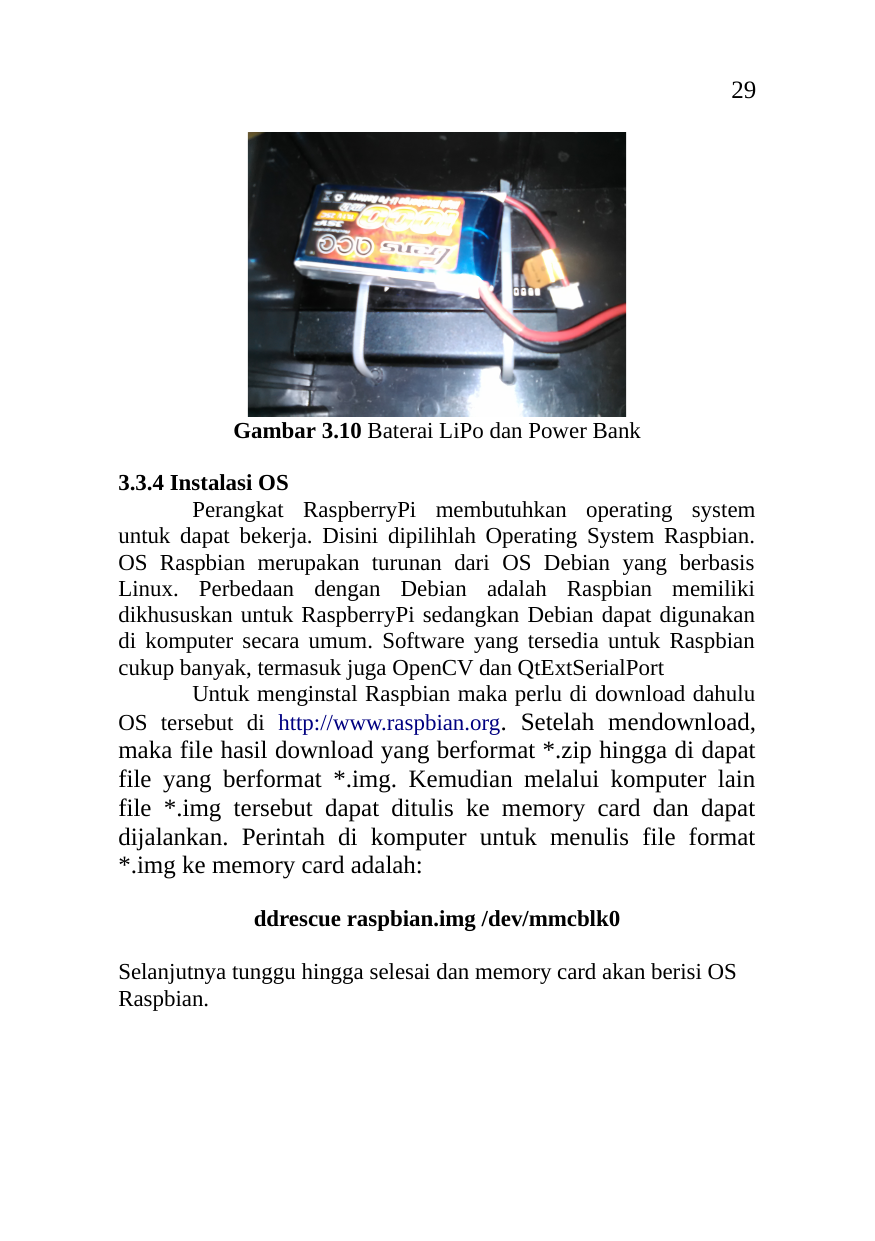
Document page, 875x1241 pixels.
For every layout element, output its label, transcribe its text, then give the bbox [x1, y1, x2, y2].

text Perangkat RaspberryPi membutuhkan operating system untuk dapat bekerja. Disini dipilihlah Operating System Raspbian. OS Raspbian merupakan turunan dari OS Debian yang berbasis Linux. Perbedaan dengan Debian adalah Raspbian memiliki dikhususkan untuk RaspberryPi sedangkan Debian dapat digunakan di komputer secara umum. Software yang tersedia untuk Raspbian cukup banyak, termasuk juga OpenCV dan QtExtSerialPort [118, 496, 756, 680]
text ddrescue raspbian.img /dev/mmcblk0 [118, 906, 756, 932]
text Selanjutnya tunggu hingga selesai dan memory card akan berisi OS Raspbian. [118, 958, 756, 1011]
text Untuk menginstal Raspbian maka perlu di download dahulu OS tersebut di http://www.raspbian.org. Setelah mendownload, maka file hasil download yang berformat *.zip hingga di dapat file yang berformat *.img. Kemudian melalui komputer lain file *.img tersebut dapat ditulis ke memory card dan dapat dijalankan. Perintah di komputer untuk menulis file format *.img ke memory card adalah: [118, 680, 756, 879]
picture [247, 132, 627, 417]
subtitle 3.3.4 Instalasi OS [118, 469, 756, 496]
text Gambar 3.10 Baterai LiPo dan Power Bank [118, 417, 756, 443]
